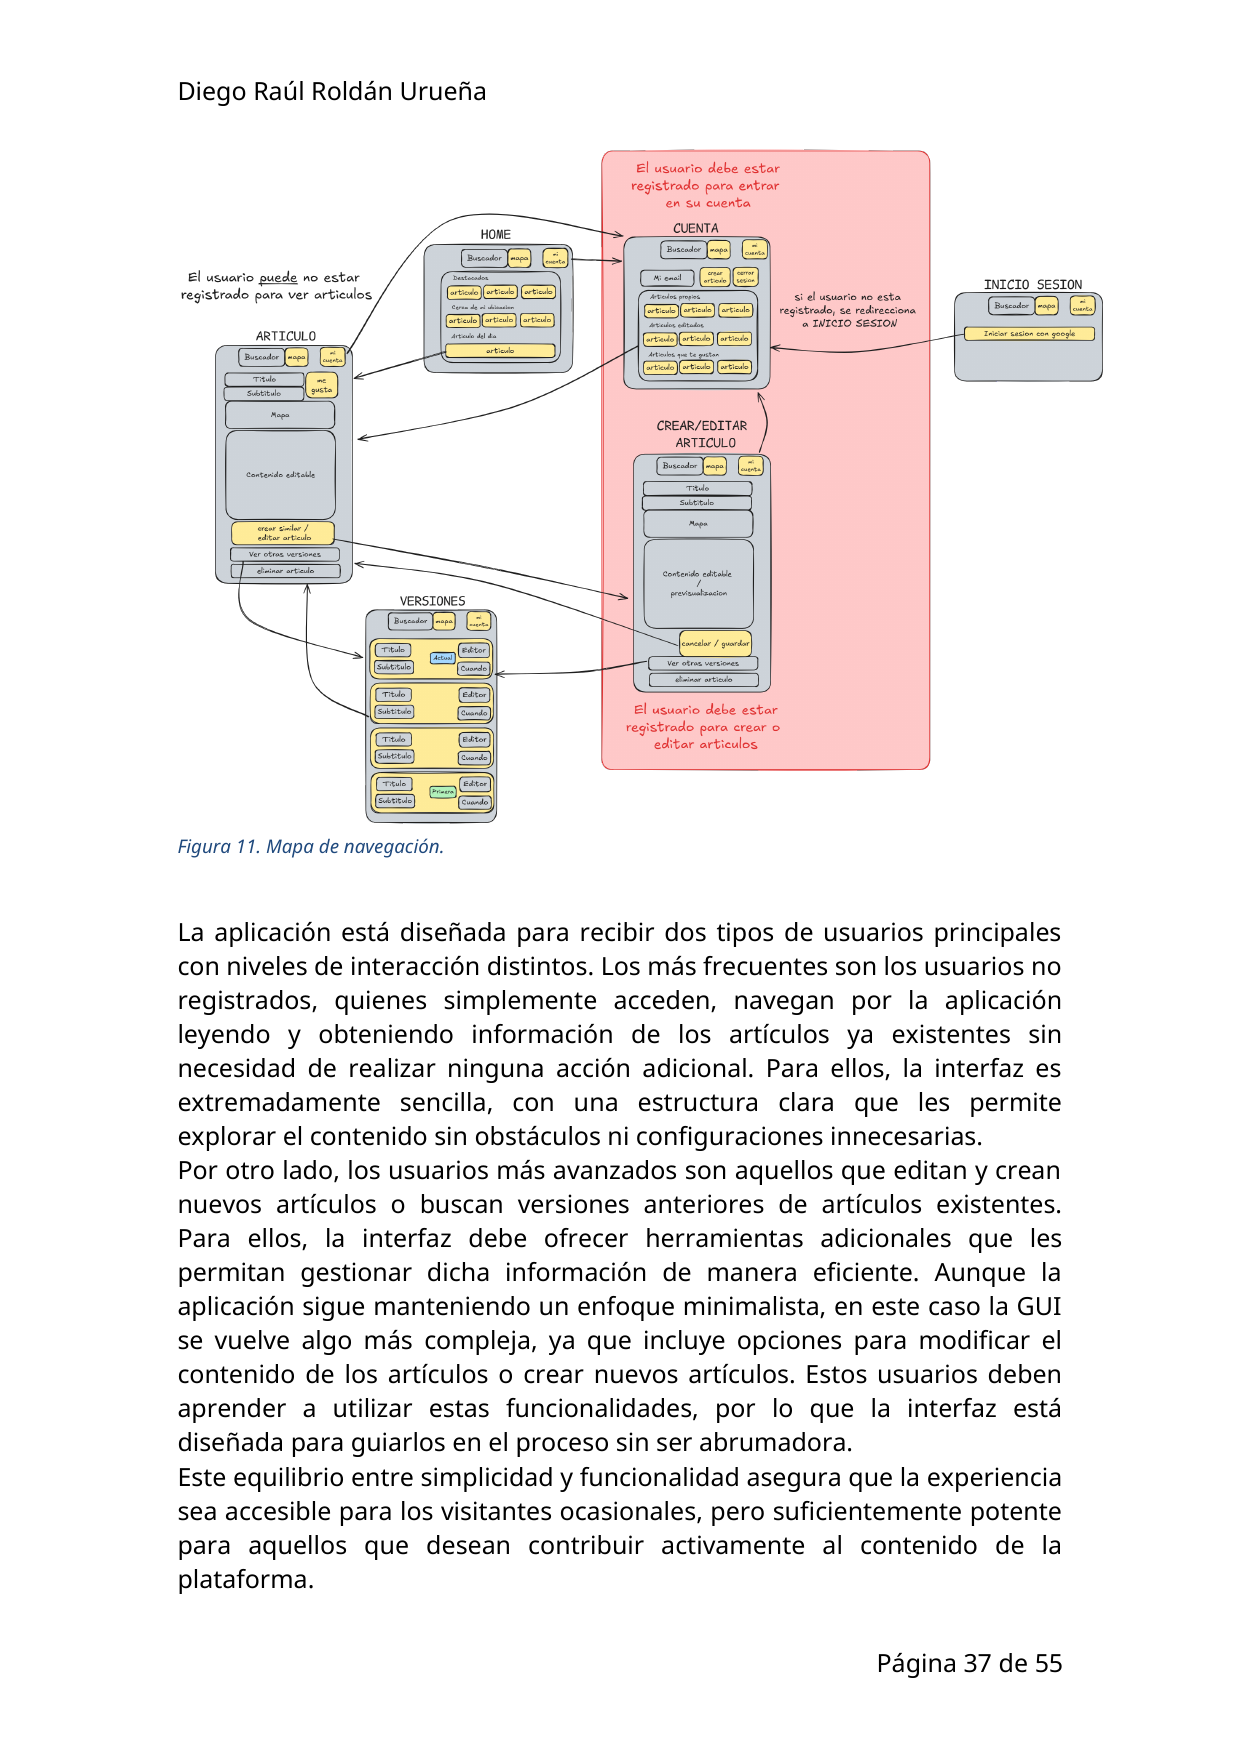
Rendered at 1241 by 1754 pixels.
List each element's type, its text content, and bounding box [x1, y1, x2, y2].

text La aplicación está diseñada para recibir dos tipos de usuarios principales con niveles de interacción distintos. Los más frecuentes son los usuarios no registrados, quienes simplemente acceden, navegan por la aplicación leyendo y obteniendo información de los artículos ya existentes sin necesidad de realizar ninguna acción adicional. Para ellos, la interfaz es extremadamente sencilla, con una estructura clara que les permite explorar el contenido sin obstáculos ni configuraciones innecesarias. [177, 914, 1063, 1153]
text Figura 11. Mapa de navegación. [177, 834, 1063, 859]
text Este equilibrio entre simplicidad y funcionalidad asegura que la experiencia sea accesible para los visitantes ocasionales, pero suficientemente potente para aquellos que desean contribuir activamente al contenido de la plataforma. [177, 1459, 1063, 1595]
picture [177, 147, 1106, 826]
text Por otro lado, los usuarios más avanzados son aquellos que editan y crean nuevos artículos o buscan versiones anteriores de artículos existentes. Para ellos, la interfaz debe ofrecer herramientas adicionales que les permitan gestionar dicha información de manera eficiente. Aunque la aplicación sigue manteniendo un enfoque minimalista, en este caso la GUI se vuelve algo más compleja, ya que incluye opciones para modificar el contenido de los artículos o crear nuevos artículos. Estos usuarios deben aprender a utilizar estas funcionalidades, por lo que la interfaz está diseñada para guiarlos en el proceso sin ser abrumadora. [177, 1153, 1063, 1459]
